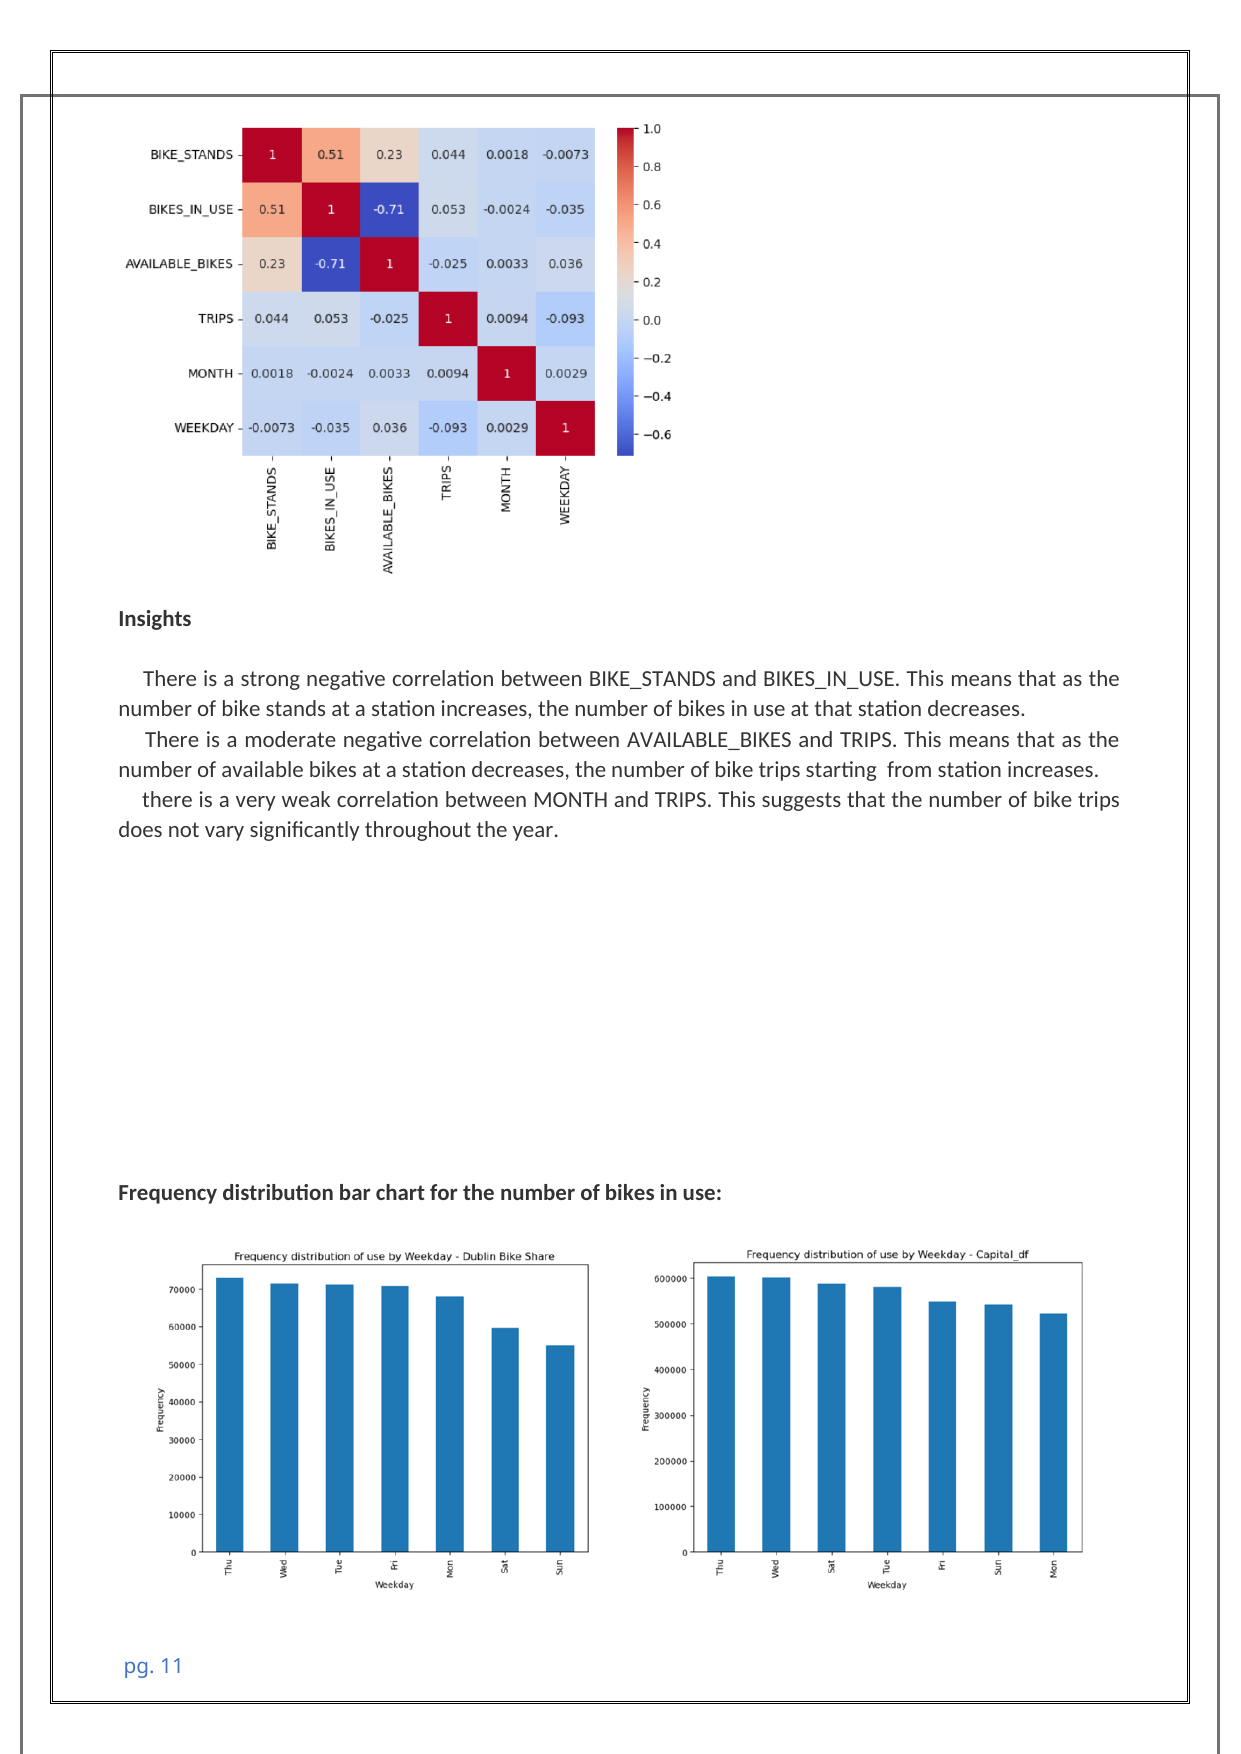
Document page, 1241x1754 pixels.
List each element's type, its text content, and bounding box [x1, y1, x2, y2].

text There is a strong negative correlation between BIKE_STANDS and BIKES_IN_USE. This means that as the number of bike stands at a station increases, the number of bikes in use at that station decreases. [118, 664, 1122, 723]
text there is a very weak correlation between MONTH and TRIPS. This suggests that the number of bike trips does not vary significantly throughout the year. [118, 785, 1122, 843]
text Frequency distribution bar chart for the number of bikes in use: [118, 1178, 1122, 1206]
text There is a moderate negative correlation between AVAILABLE_BIKES and TRIPS. This means that as the number of available bikes at a station decreases, the number of bike trips starting from station increases. [118, 725, 1122, 783]
picture [118, 118, 701, 602]
picture [118, 1208, 1123, 1613]
text Insights [118, 604, 1122, 632]
